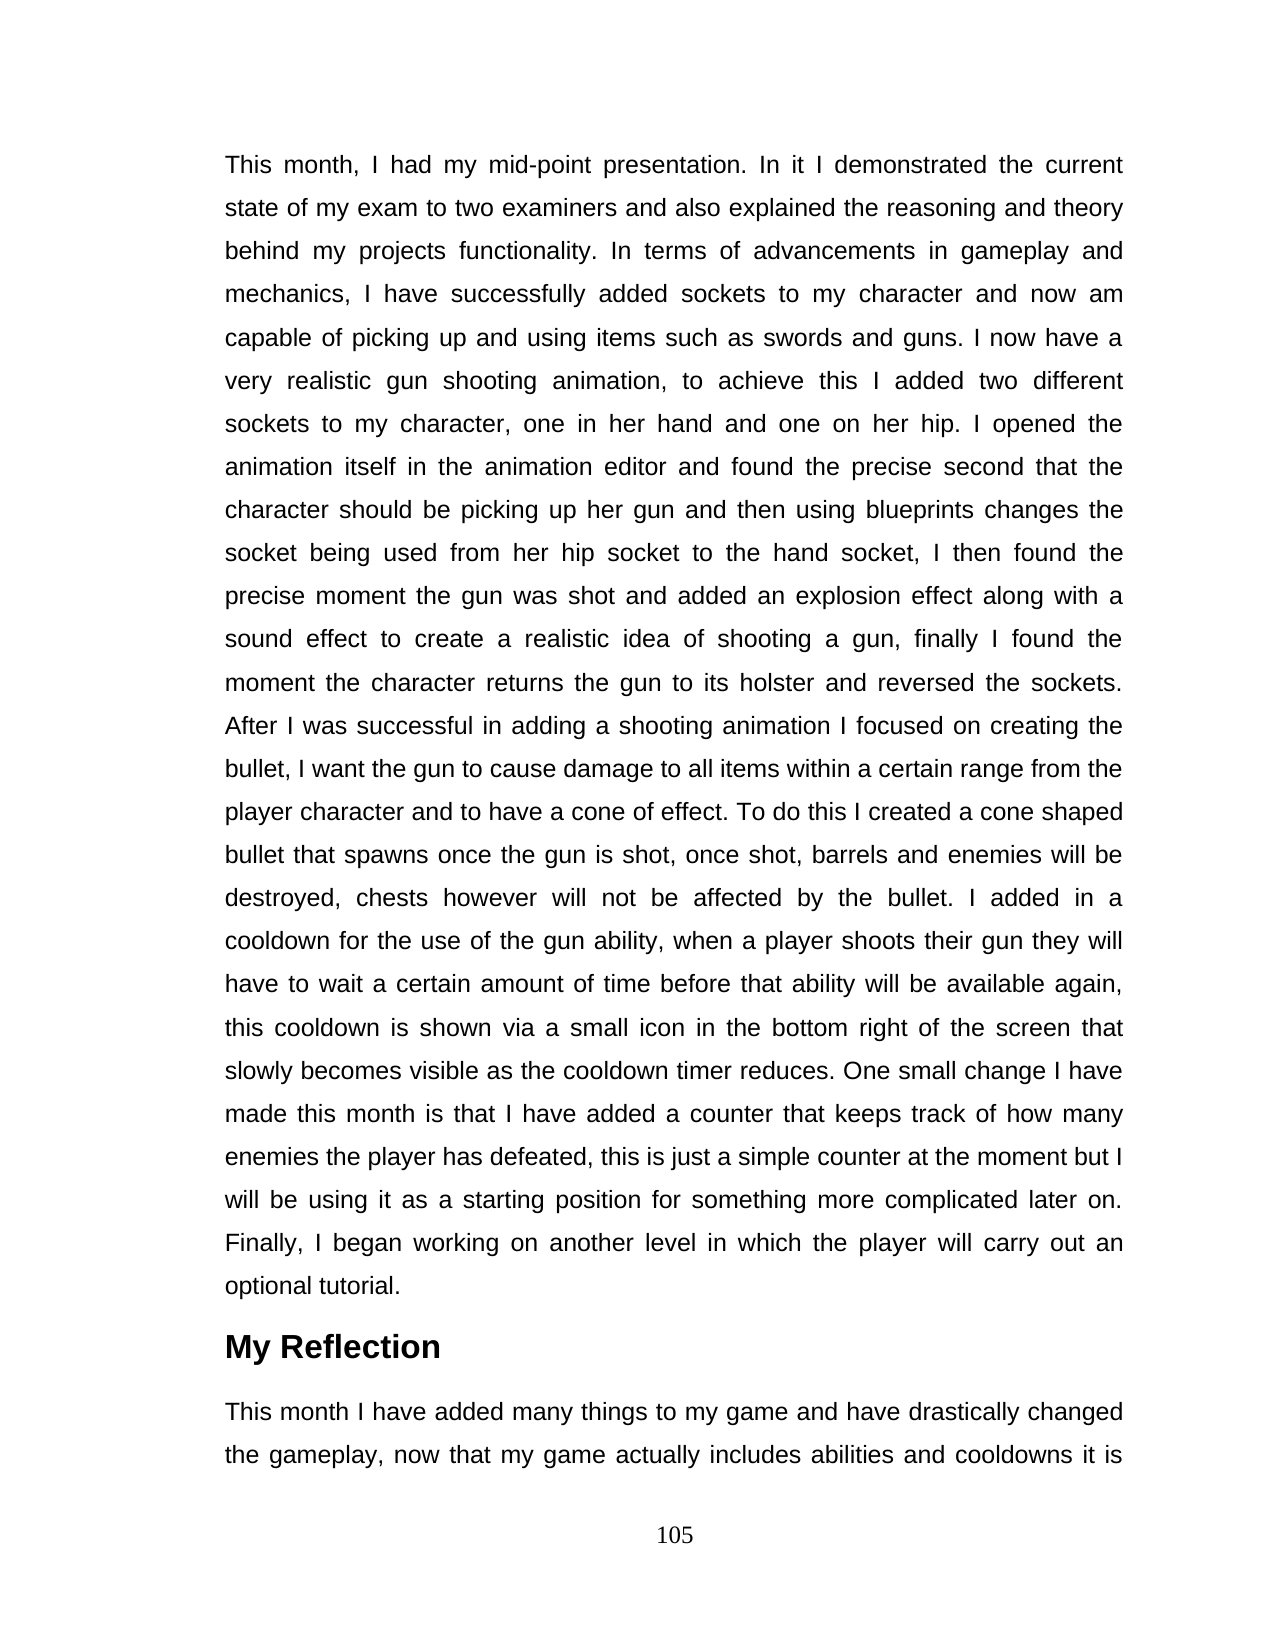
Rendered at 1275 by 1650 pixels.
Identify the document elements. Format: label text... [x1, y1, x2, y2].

text This month, I had my mid-point presentation. In it I demonstrated the current state of my exam to two examiners and also explained the reasoning and theory behind my projects functionality. In terms of advancements in gameplay and mechanics, I have successfully added sockets to my character and now am capable of picking up and using items such as swords and guns. I now have a very realistic gun shooting animation, to achieve this I added two different sockets to my character, one in her hand and one on her hip. I opened the animation itself in the animation editor and found the precise second that the character should be picking up her gun and then using blueprints changes the socket being used from her hip socket to the hand socket, I then found the precise moment the gun was shot and added an explosion effect along with a sound effect to create a realistic idea of shooting a gun, finally I found the moment the character returns the gun to its holster and reversed the sockets. After I was successful in adding a shooting animation I focused on creating the bullet, I want the gun to cause damage to all items within a certain range from the player character and to have a cone of effect. To do this I created a cone shaped bullet that spawns once the gun is shot, once shot, barrels and enemies will be destroyed, chests however will not be affected by the bullet. I added in a cooldown for the use of the gun ability, when a player shoots their gun they will have to wait a certain amount of time before that ability will be available again, this cooldown is shown via a small icon in the bottom right of the screen that slowly becomes visible as the cooldown timer reduces. One small change I have made this month is that I have added a counter that keeps track of how many enemies the player has defeated, this is just a simple counter at the moment but I will be using it as a starting position for something more complicated later on. Finally, I began working on another level in which the player will carry out an optional tutorial. [224, 150, 1125, 1300]
text My Reflection [224, 1327, 1125, 1365]
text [224, 1397, 1125, 1469]
